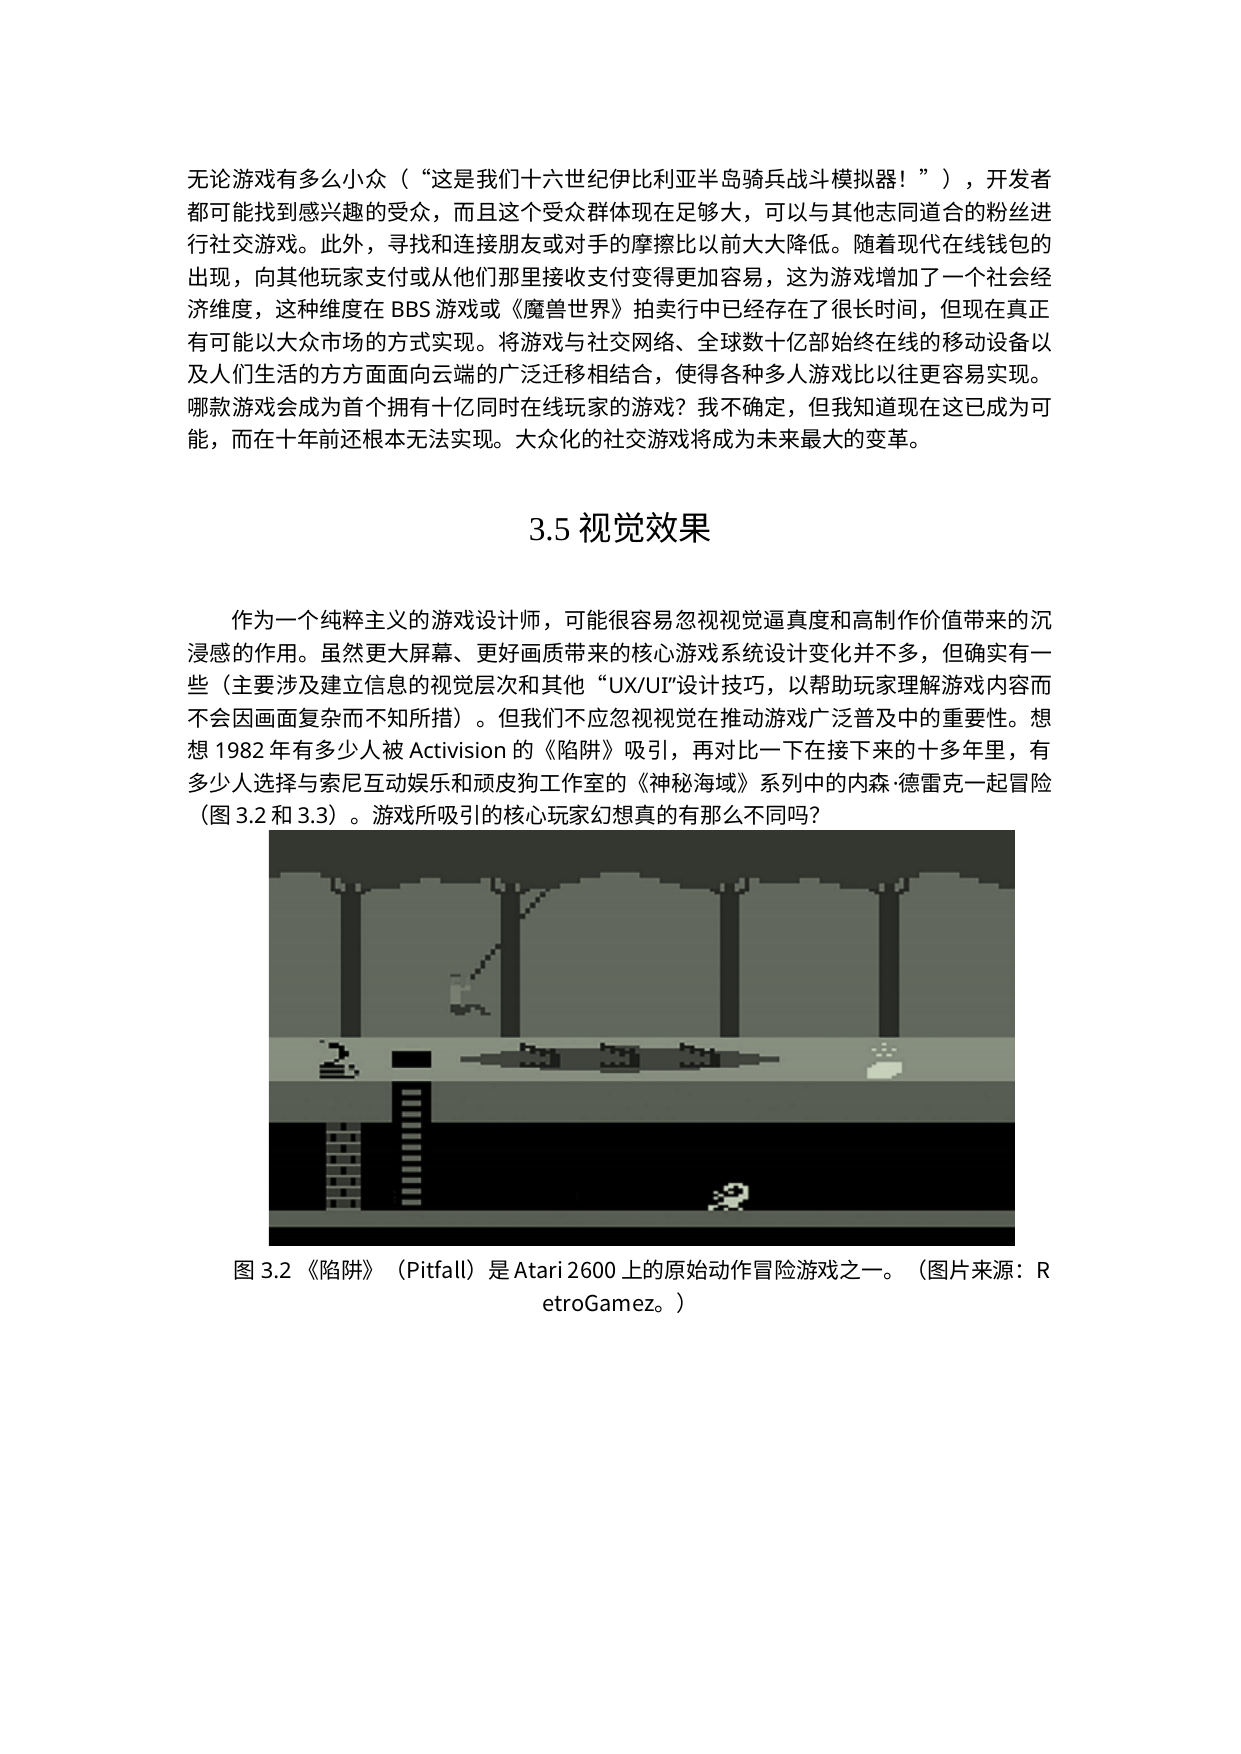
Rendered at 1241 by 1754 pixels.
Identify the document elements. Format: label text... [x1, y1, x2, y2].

picture [268, 830, 1015, 1246]
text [187, 162, 1053, 454]
subtitle 3.5 视觉效果 [187, 496, 1053, 561]
text 作为一个纯粹主义的游戏设计师，可能很容易忽视视觉逼真度和高制作价值带来的沉浸感的作用。虽然更大屏幕、更好画质带来的核心游戏系统设计变化并不多，但确实有一些（主要涉及建立信息的视觉层次和其他“UX/UI”设计技巧，以帮助玩家理解游戏内容而不会因画面复杂而不知所措）。但我们不应忽视视觉在推动游戏广泛普及中的重要性。想想1982年有多少人被Activision的《陷阱》吸引，再对比一下在接下来的十多年里，有多少人选择与索尼互动娱乐和顽皮狗工作室的《神秘海域》系列中的内森·德雷克一起冒险（图3.2和3.3）。游戏所吸引的核心玩家幻想真的有那么不同吗？ [187, 603, 1053, 830]
text 图 3.2 《陷阱》（Pitfall）是Atari 2600上的原始动作冒险游戏之一。（图片来源：RetroGamez。） [187, 1253, 1053, 1318]
